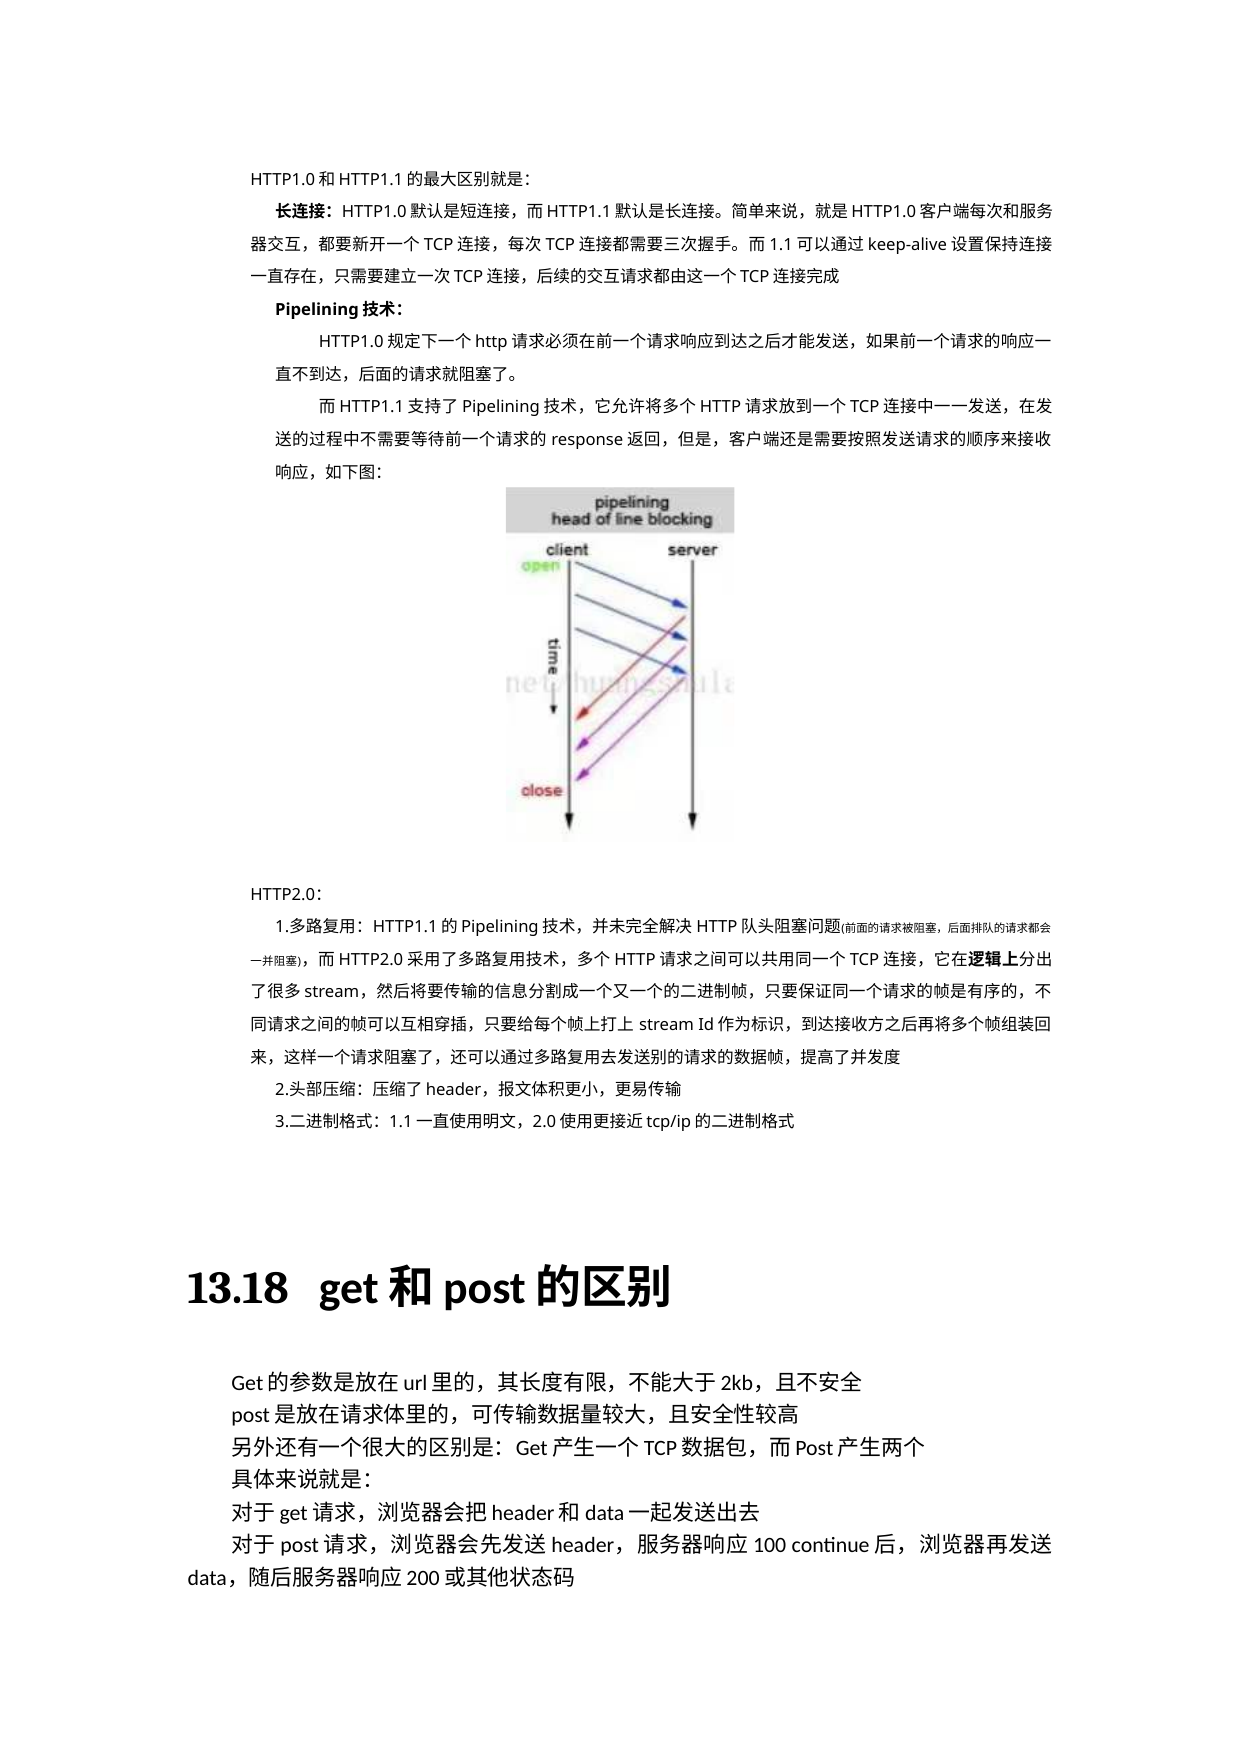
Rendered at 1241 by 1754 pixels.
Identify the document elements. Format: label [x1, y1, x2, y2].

picture [505, 487, 735, 842]
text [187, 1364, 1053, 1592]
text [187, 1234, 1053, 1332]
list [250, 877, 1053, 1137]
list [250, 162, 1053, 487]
